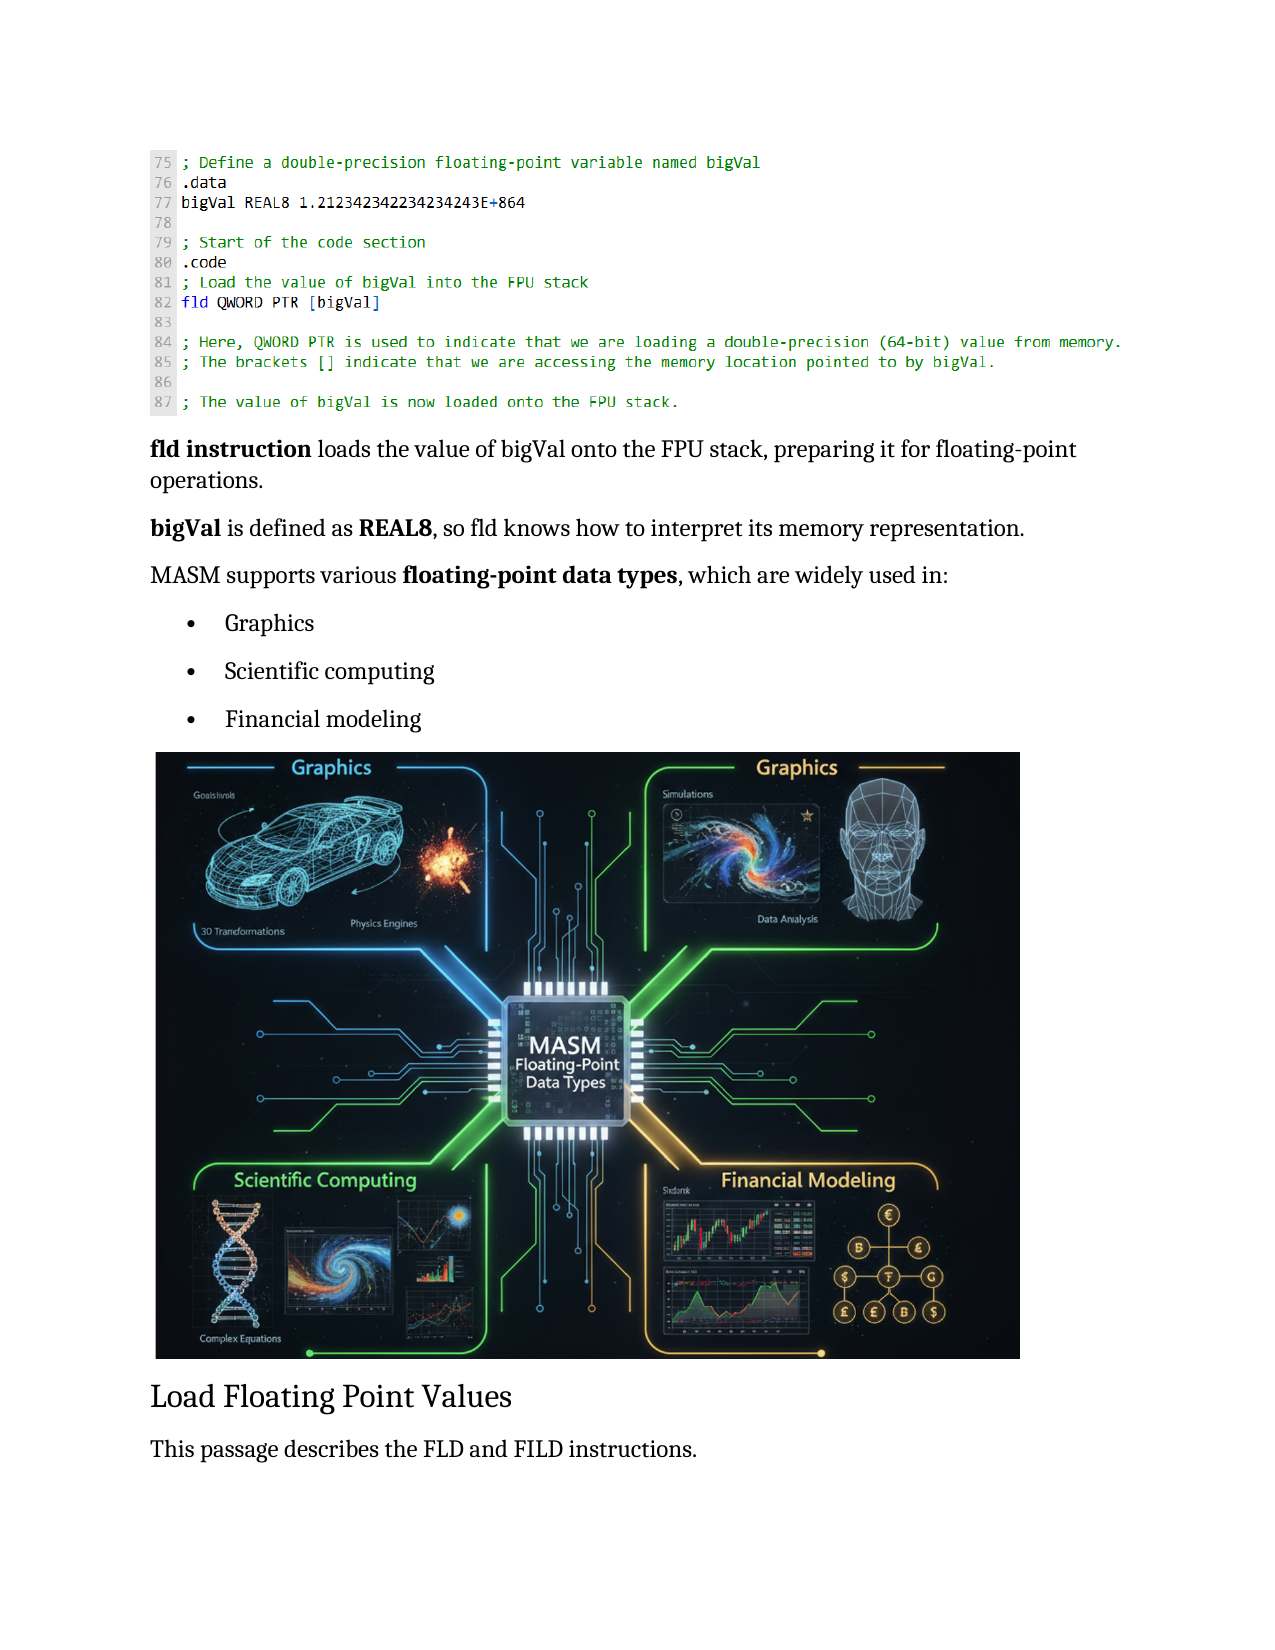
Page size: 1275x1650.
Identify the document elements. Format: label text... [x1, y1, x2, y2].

text This passage describes the FLD and FILD instructions. [150, 1435, 1125, 1464]
list Graphics [187, 609, 1125, 638]
list Scientific computing [187, 657, 1125, 686]
text bigVal is defined as REAL8, so fld knows how to interpret its memory representation. [150, 514, 1125, 542]
picture [155, 752, 1020, 1359]
text fld instruction loads the value of bigVal onto the FPU stack, preparing it for floating-point operations. [150, 435, 1125, 495]
picture [150, 150, 1125, 416]
list Financial modeling [187, 704, 1125, 733]
text Load Floating Point Values [150, 1377, 1125, 1416]
text MASM supports various floating-point data types, which are widely used in: [150, 561, 1125, 590]
